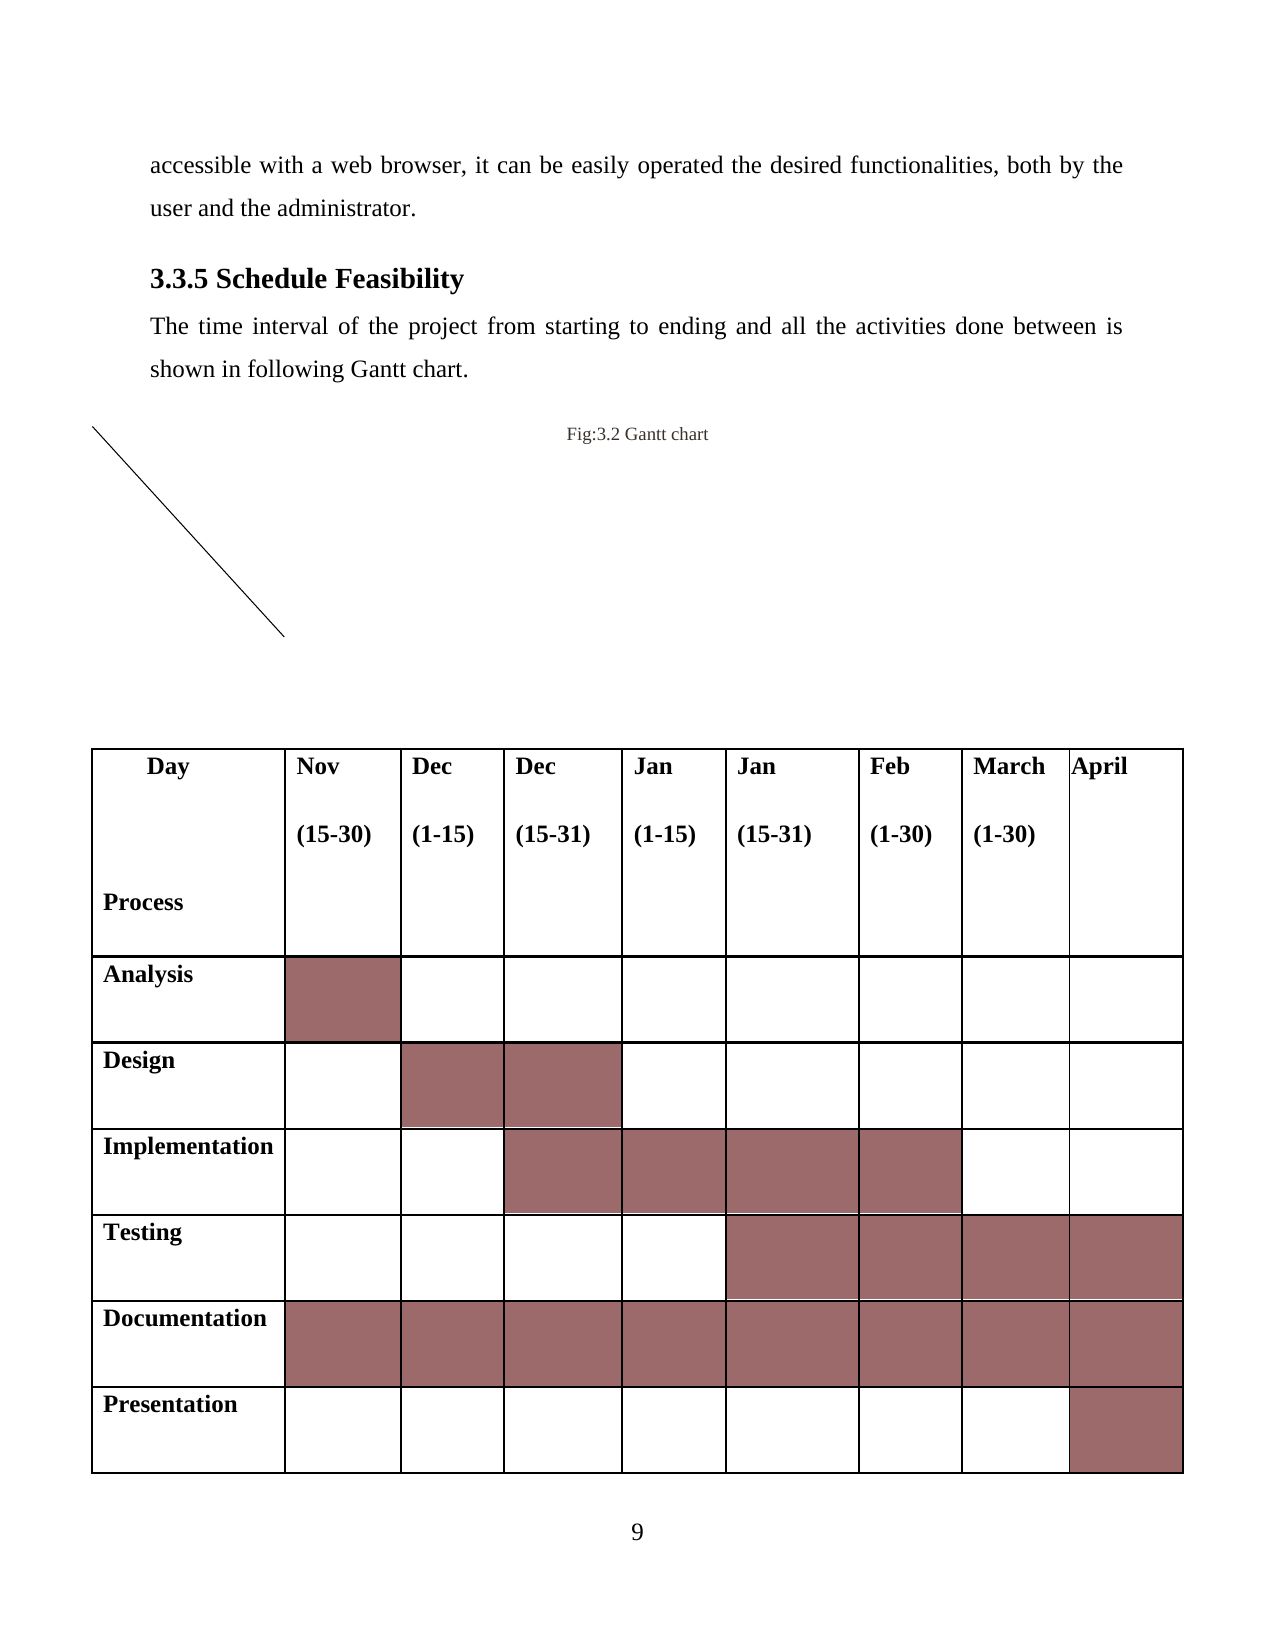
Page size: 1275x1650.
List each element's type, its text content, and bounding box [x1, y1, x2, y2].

text The time interval of the project from starting to ending and all the activities done between is shown in following Gantt chart. [150, 311, 1125, 383]
table_cell [727, 1216, 858, 1299]
table_cell [727, 1388, 858, 1472]
table_header Jan (15-31) [727, 750, 858, 955]
subtitle 3.3.5 Schedule Feasibility [150, 261, 1125, 295]
table_cell [505, 958, 621, 1041]
table_cell Documentation [93, 1302, 284, 1386]
table_cell [623, 1044, 725, 1127]
table_cell Analysis [93, 958, 284, 1041]
table_cell [1070, 1388, 1182, 1472]
table_cell [402, 1216, 503, 1299]
table_cell [860, 1216, 961, 1299]
table_cell [402, 1388, 503, 1472]
table_cell [286, 1044, 400, 1127]
table_header Jan (1-15) [623, 750, 725, 955]
table_cell [505, 1216, 621, 1299]
table_cell Implementation [93, 1130, 284, 1213]
table_cell [286, 1388, 400, 1472]
table_cell [1070, 1216, 1182, 1299]
table_cell [402, 1302, 503, 1386]
table_cell [860, 1044, 961, 1127]
table_cell [623, 1130, 725, 1213]
table_cell [963, 958, 1069, 1041]
text Fig:3.2 Gantt chart [150, 423, 1125, 444]
table_cell [286, 958, 400, 1041]
table_cell [286, 1130, 400, 1213]
table_cell [623, 1216, 725, 1299]
table_header Dec (15-31) [505, 750, 621, 955]
table_header Feb (1-30) [860, 750, 961, 955]
table_header April [1070, 750, 1182, 955]
table_header Nov (15-30) [286, 750, 400, 955]
table_cell Design [93, 1044, 284, 1127]
table_header Dec (1-15) [402, 750, 503, 955]
table_cell [286, 1216, 400, 1299]
table_cell [505, 1302, 621, 1386]
table_cell [1070, 1044, 1182, 1127]
table_cell [860, 1388, 961, 1472]
table_header March (1-30) [963, 750, 1069, 955]
table_cell [963, 1044, 1069, 1127]
table_cell [402, 1130, 503, 1213]
table_cell [963, 1388, 1069, 1472]
table_cell [505, 1388, 621, 1472]
table_cell [860, 1130, 961, 1213]
table_cell [727, 1130, 858, 1213]
table_cell [402, 1044, 503, 1127]
table_cell [727, 1044, 858, 1127]
table_cell [286, 1302, 400, 1386]
table_header Day Process [93, 750, 284, 955]
table_cell [623, 1388, 725, 1472]
table_cell [963, 1302, 1069, 1386]
table_cell [963, 1130, 1069, 1213]
table_cell [1070, 1302, 1182, 1386]
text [150, 150, 1125, 222]
table_cell [623, 1302, 725, 1386]
table_cell Presentation [93, 1388, 284, 1472]
table_cell [727, 1302, 858, 1386]
table_cell [963, 1216, 1069, 1299]
table_cell [402, 958, 503, 1041]
table_cell [727, 958, 858, 1041]
table_cell [505, 1044, 621, 1127]
table_cell [1070, 958, 1182, 1041]
table_cell [1070, 1130, 1182, 1213]
table_cell [623, 958, 725, 1041]
table_cell Testing [93, 1216, 284, 1299]
table_cell [505, 1130, 621, 1213]
table_cell [860, 1302, 961, 1386]
table_cell [860, 958, 961, 1041]
